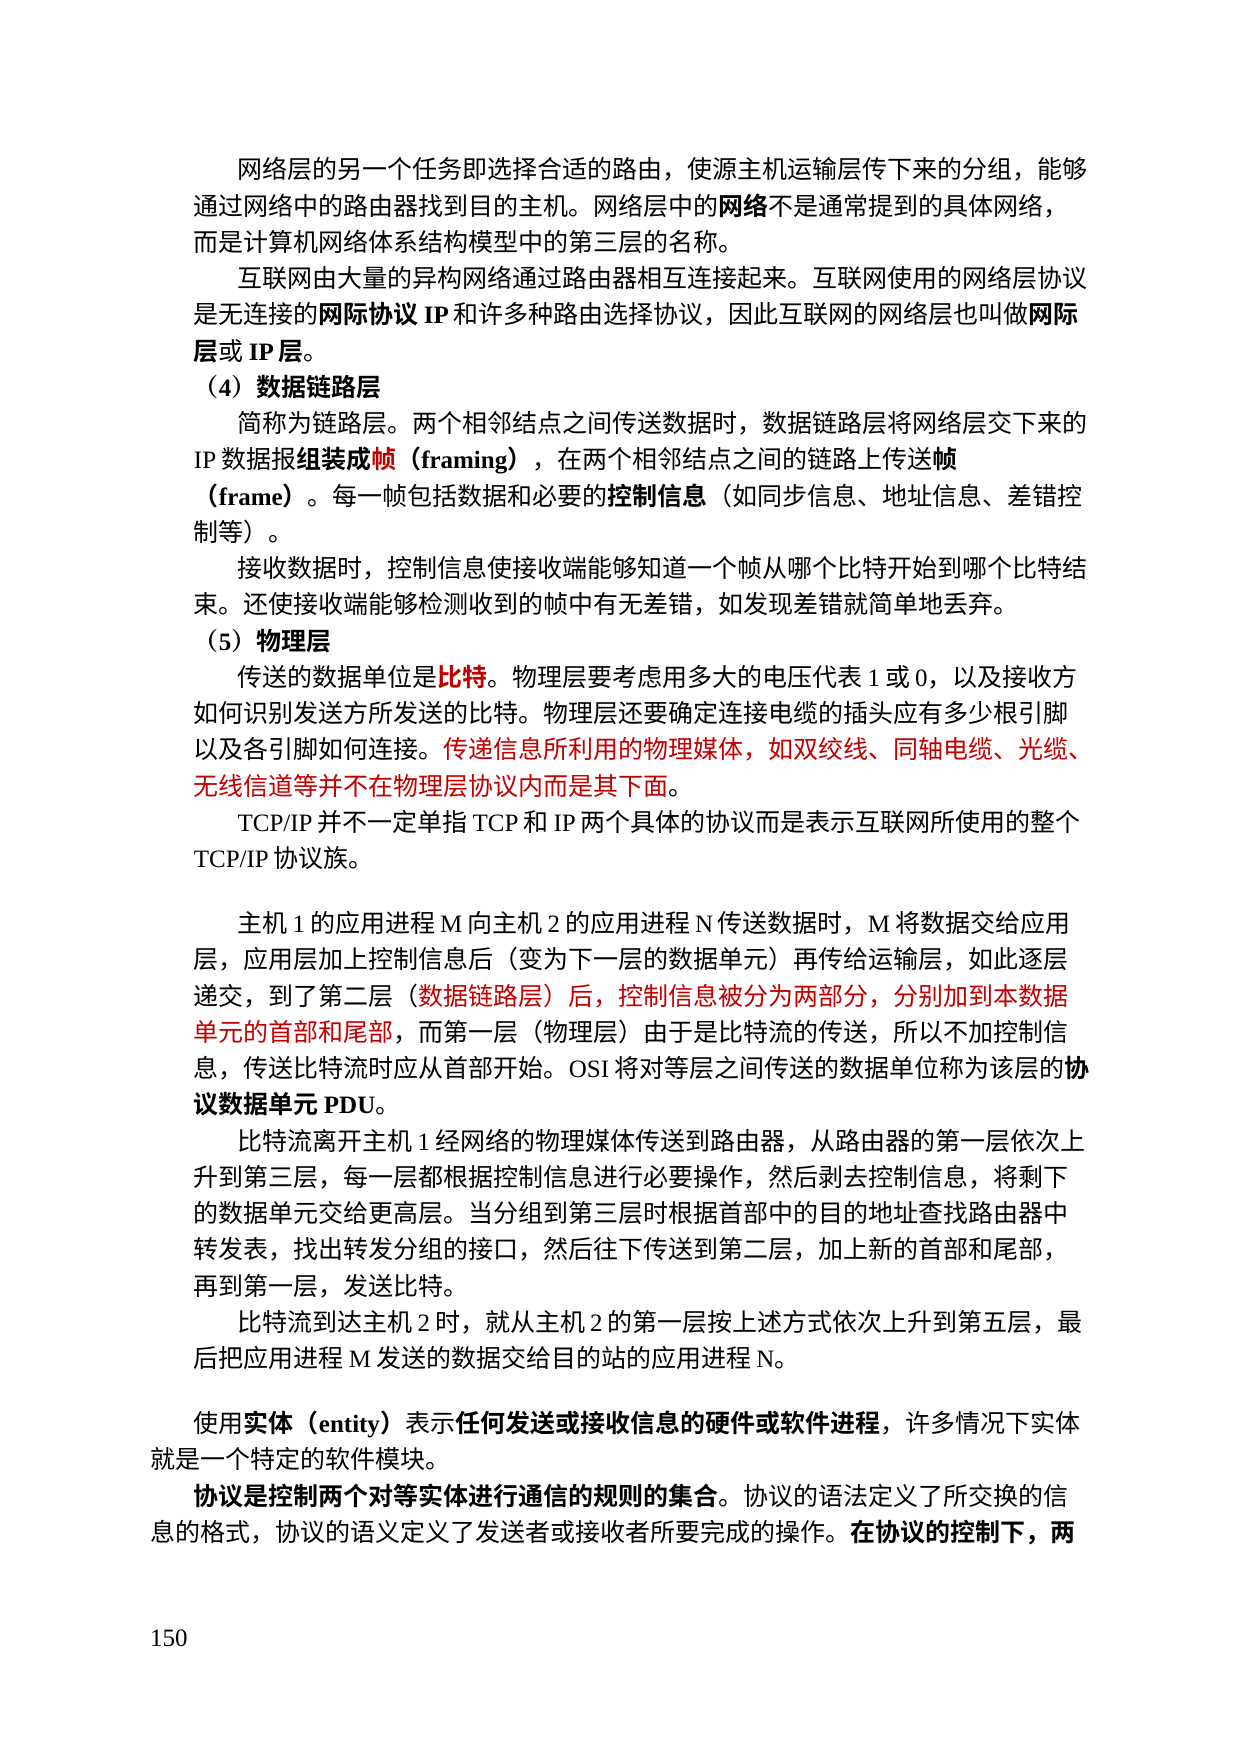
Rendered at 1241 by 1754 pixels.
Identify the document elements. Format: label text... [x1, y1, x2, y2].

text 比特流离开主机1经网络的物理媒体传送到路由器，从路由器的第一层依次上升到第三层，每一层都根据控制信息进行必要操作，然后剥去控制信息，将剩下的数据单元交给更高层。当分组到第三层时根据首部中的目的地址查找路由器中转发表，找出转发分组的接口，然后往下传送到第二层，加上新的首部和尾部，再到第一层，发送比特。 [194, 1121, 1090, 1302]
list 数据链路层 [150, 367, 1090, 404]
text 网络层的另一个任务即选择合适的路由，使源主机运输层传下来的分组，能够通过网络中的路由器找到目的主机。网络层中的网络不是通常提到的具体网络，而是计算机网络体系结构模型中的第三层的名称。 [194, 150, 1090, 259]
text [150, 1476, 1090, 1549]
text 互联网由大量的异构网络通过路由器相互连接起来。互联网使用的网络层协议是无连接的网际协议IP和许多种路由选择协议，因此互联网的网络层也叫做网际层或IP层。 [194, 259, 1090, 367]
text 简称为链路层。两个相邻结点之间传送数据时，数据链路层将网络层交下来的IP数据报组装成帧（framing），在两个相邻结点之间的链路上传送帧（frame）。每一帧包括数据和必要的控制信息（如同步信息、地址信息、差错控制等）。 [194, 404, 1090, 549]
text 比特流到达主机2时，就从主机2的第一层按上述方式依次上升到第五层，最后把应用进程M发送的数据交给目的站的应用进程N。 [194, 1302, 1090, 1375]
text TCP/IP并不一定单指TCP和IP两个具体的协议而是表示互联网所使用的整个TCP/IP协议族。 [194, 802, 1090, 875]
text 传送的数据单位是比特。物理层要考虑用多大的电压代表1或0，以及接收方如何识别发送方所发送的比特。物理层还要确定连接电缆的插头应有多少根引脚以及各引脚如何连接。传递信息所利用的物理媒体，如双绞线、同轴电缆、光缆、无线信道等并不在物理层协议内而是其下面。 [194, 657, 1090, 802]
text 使用实体（entity）表示任何发送或接收信息的硬件或软件进程，许多情况下实体就是一个特定的软件模块。 [150, 1404, 1090, 1476]
text 主机1的应用进程M向主机2的应用进程N传送数据时，M将数据交给应用层，应用层加上控制信息后（变为下一层的数据单元）再传给运输层，如此逐层递交，到了第二层（数据链路层）后，控制信息被分为两部分，分别加到本数据单元的首部和尾部，而第一层（物理层）由于是比特流的传送，所以不加控制信息，传送比特流时应从首部开始。OSI将对等层之间传送的数据单位称为该层的协议数据单元PDU。 [194, 904, 1090, 1121]
list 物理层 [150, 621, 1090, 657]
text 接收数据时，控制信息使接收端能够知道一个帧从哪个比特开始到哪个比特结束。还使接收端能够检测收到的帧中有无差错，如发现差错就简单地丢弃。 [194, 549, 1090, 621]
